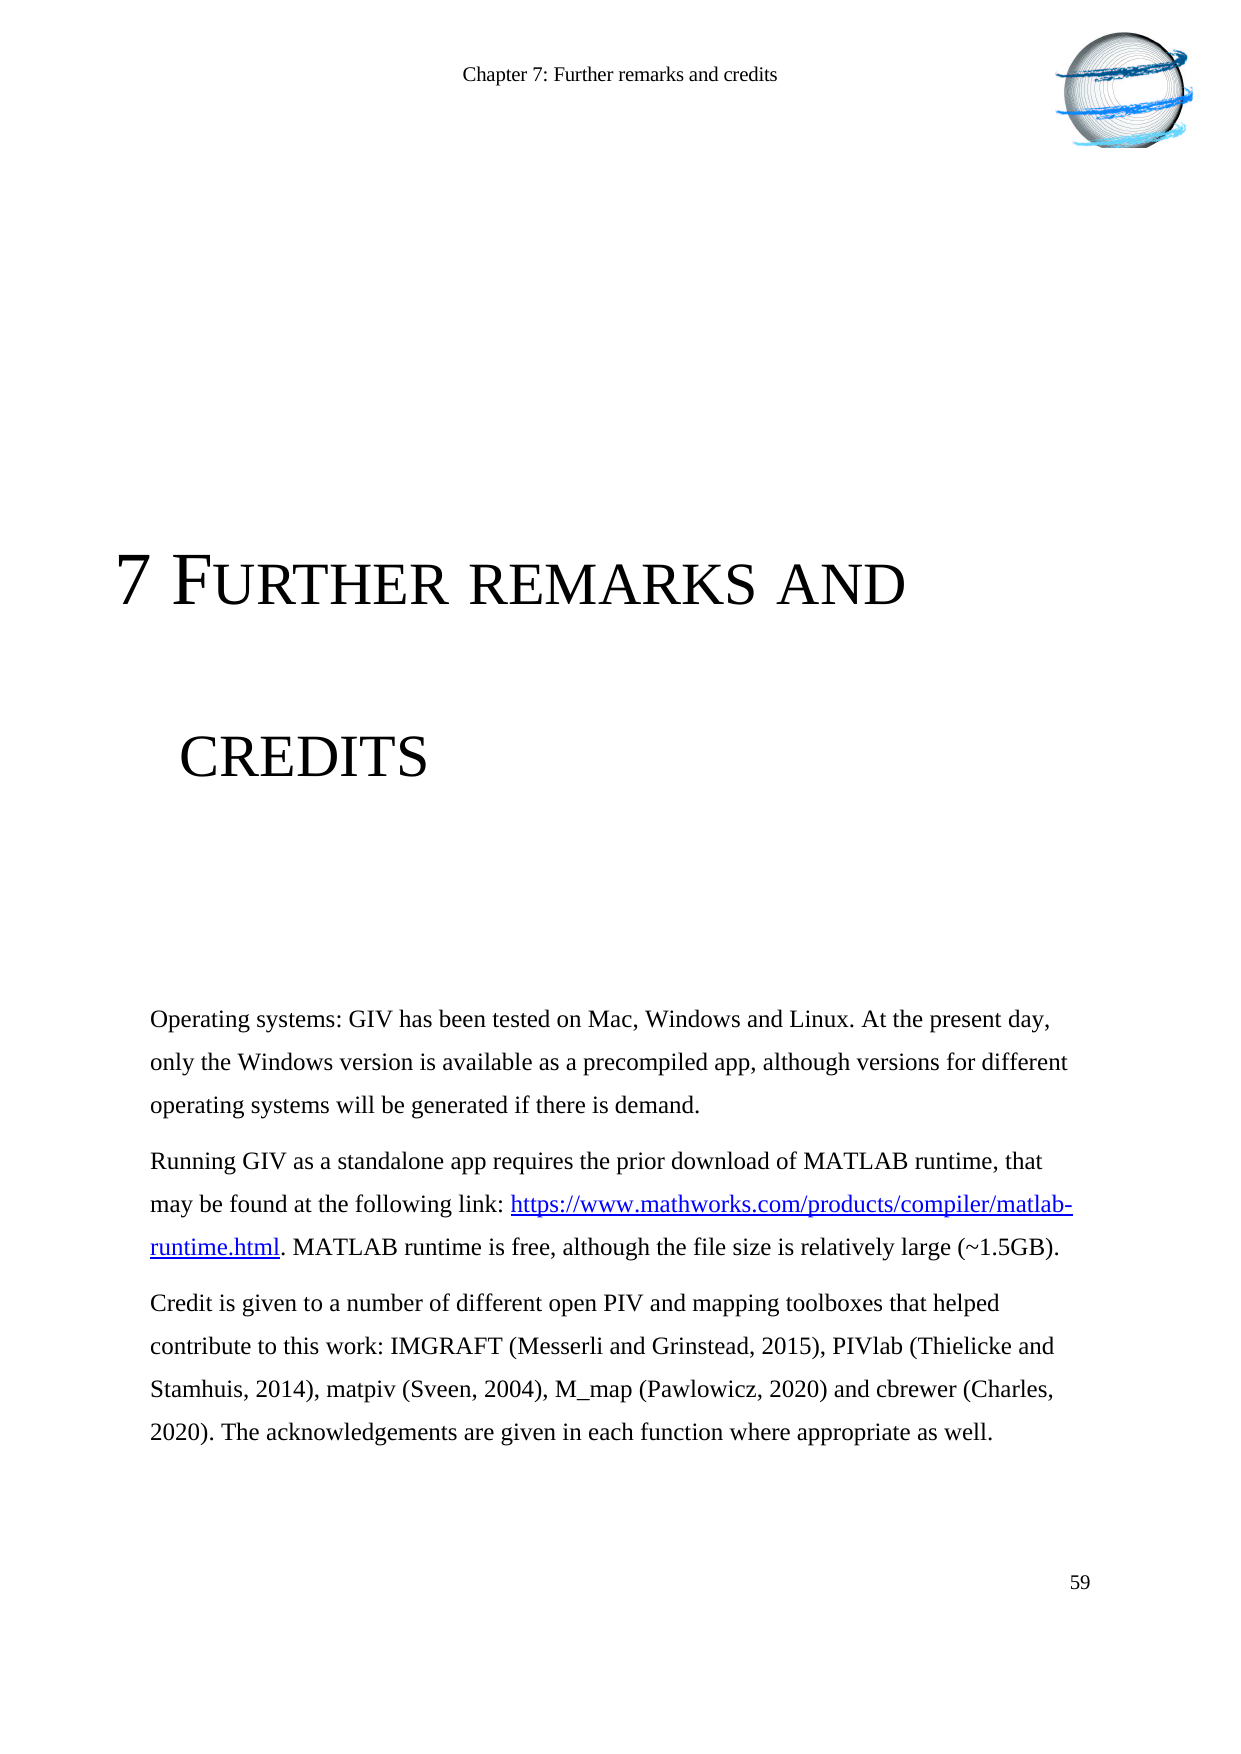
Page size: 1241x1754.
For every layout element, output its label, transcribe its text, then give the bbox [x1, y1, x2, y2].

subtitle Further remarks and credits [114, 534, 1090, 793]
text Running GIV as a standalone app requires the prior download of MATLAB runtime, that may be found at the following link: https://www.mathworks.com/products/compiler/matlab-runtime.html. MATLAB runtime is free, although the file size is relatively large (~1.5GB). [150, 1146, 1090, 1261]
picture [1055, 32, 1193, 148]
text Operating systems: GIV has been tested on Mac, Windows and Linux. At the present day, only the Windows version is available as a precompiled app, although versions for different operating systems will be generated if there is demand. [150, 1004, 1090, 1119]
text Credit is given to a number of different open PIV and mapping toolboxes that helped contribute to this work: IMGRAFT (Messerli and Grinstead, 2015), PIVlab (Thielicke and Stamhuis, 2014), matpiv (Sveen, 2004), M_map (Pawlowicz, 2020) and cbrewer (Charles, 2020). The acknowledgements are given in each function where appropriate as well. [150, 1288, 1090, 1446]
